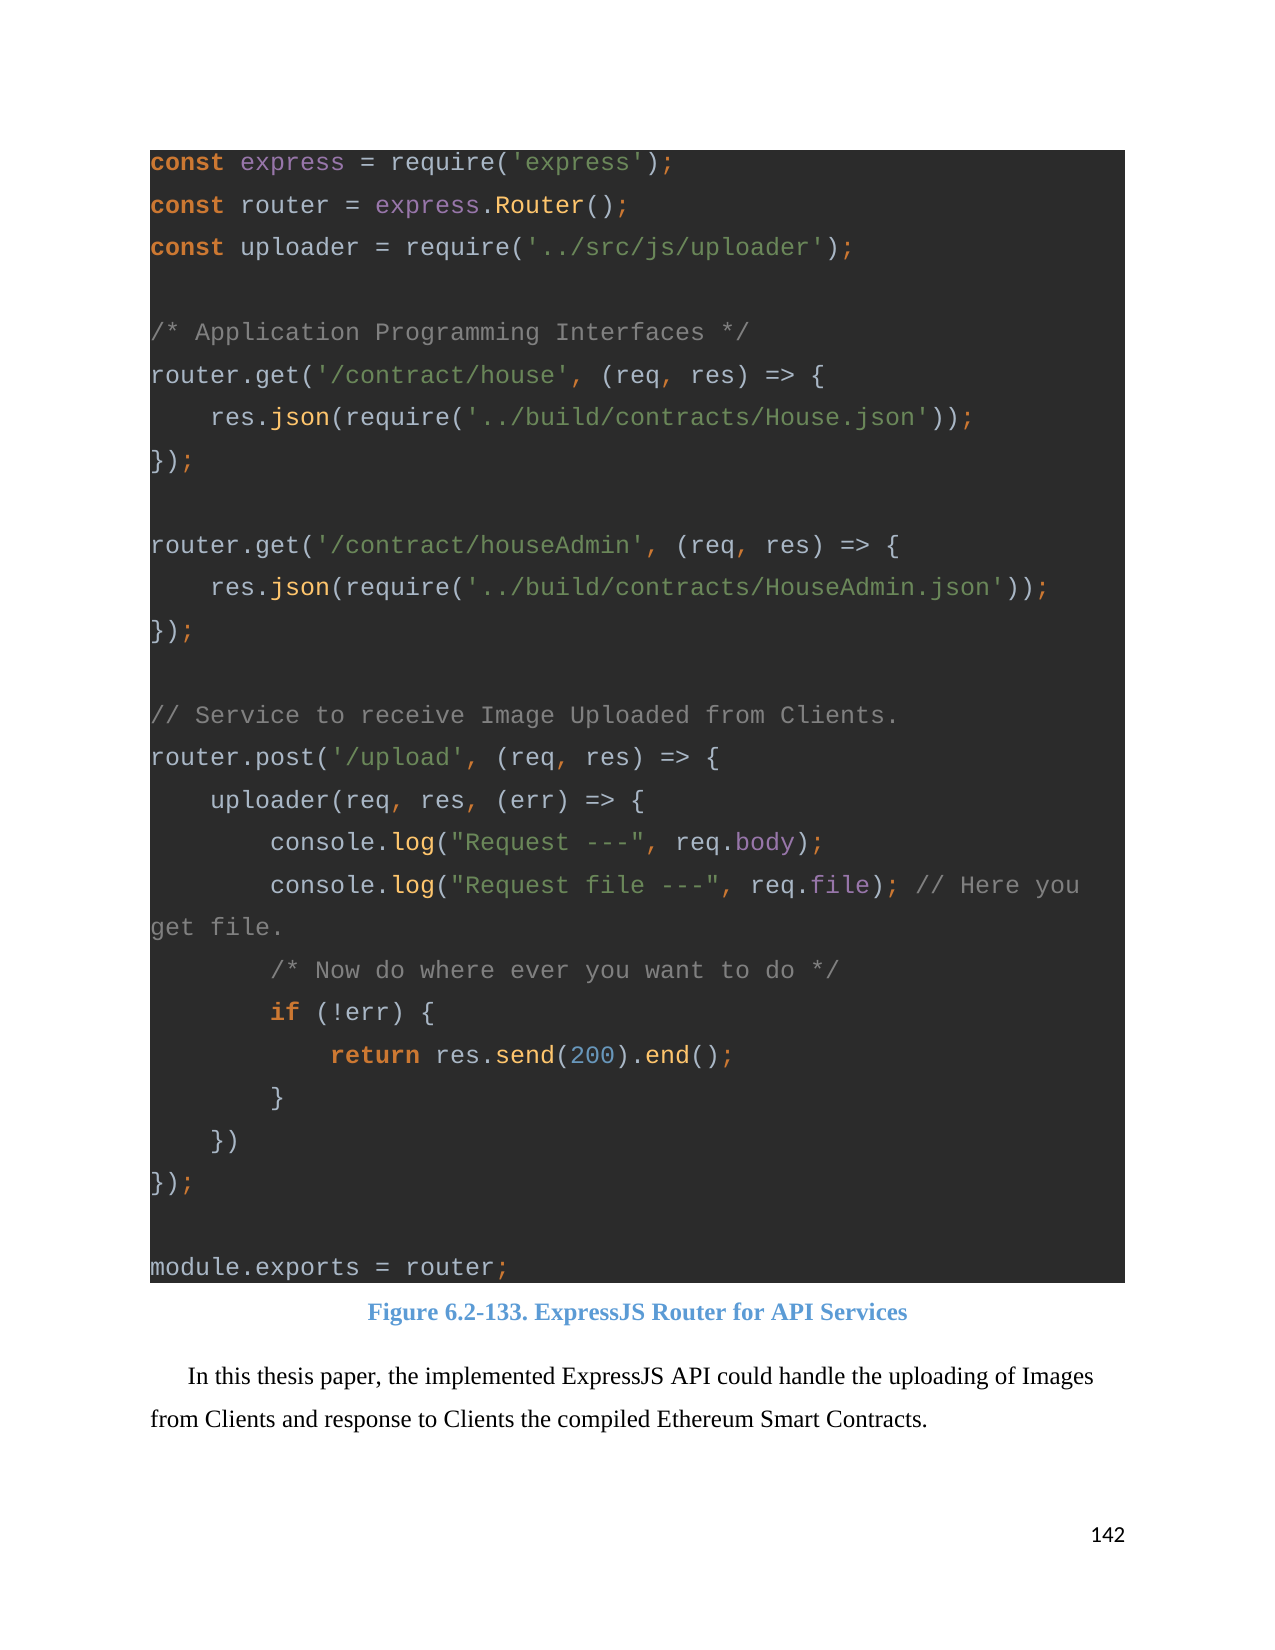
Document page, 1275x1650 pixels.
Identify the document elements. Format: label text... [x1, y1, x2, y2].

text In this thesis paper, the implemented ExpressJS API could handle the uploading of Images from Clients and response to Clients the compiled Ethereum Smart Contracts. [150, 1361, 1125, 1433]
text const express = require('express'); const router = express.Router(); const uploader = require('../src/js/uploader'); /* Application Programming Interfaces */ router.get('/contract/house', (req, res) => { res.json(require('../build/contracts/House.json')); }); router.get('/contract/houseAdmin', (req, res) => { res.json(require('../build/contracts/HouseAdmin.json')); }); // Service to receive Image Uploaded from Clients. router.post('/upload', (req, res) => { uploader(req, res, (err) => { console.log("Request ---", req.body); console.log("Request file ---", req.file); // Here you get file. /* Now do where ever you want to do */ if (!err) { return res.send(200).end(); } }) }); module.exports = router; [150, 150, 1125, 1283]
